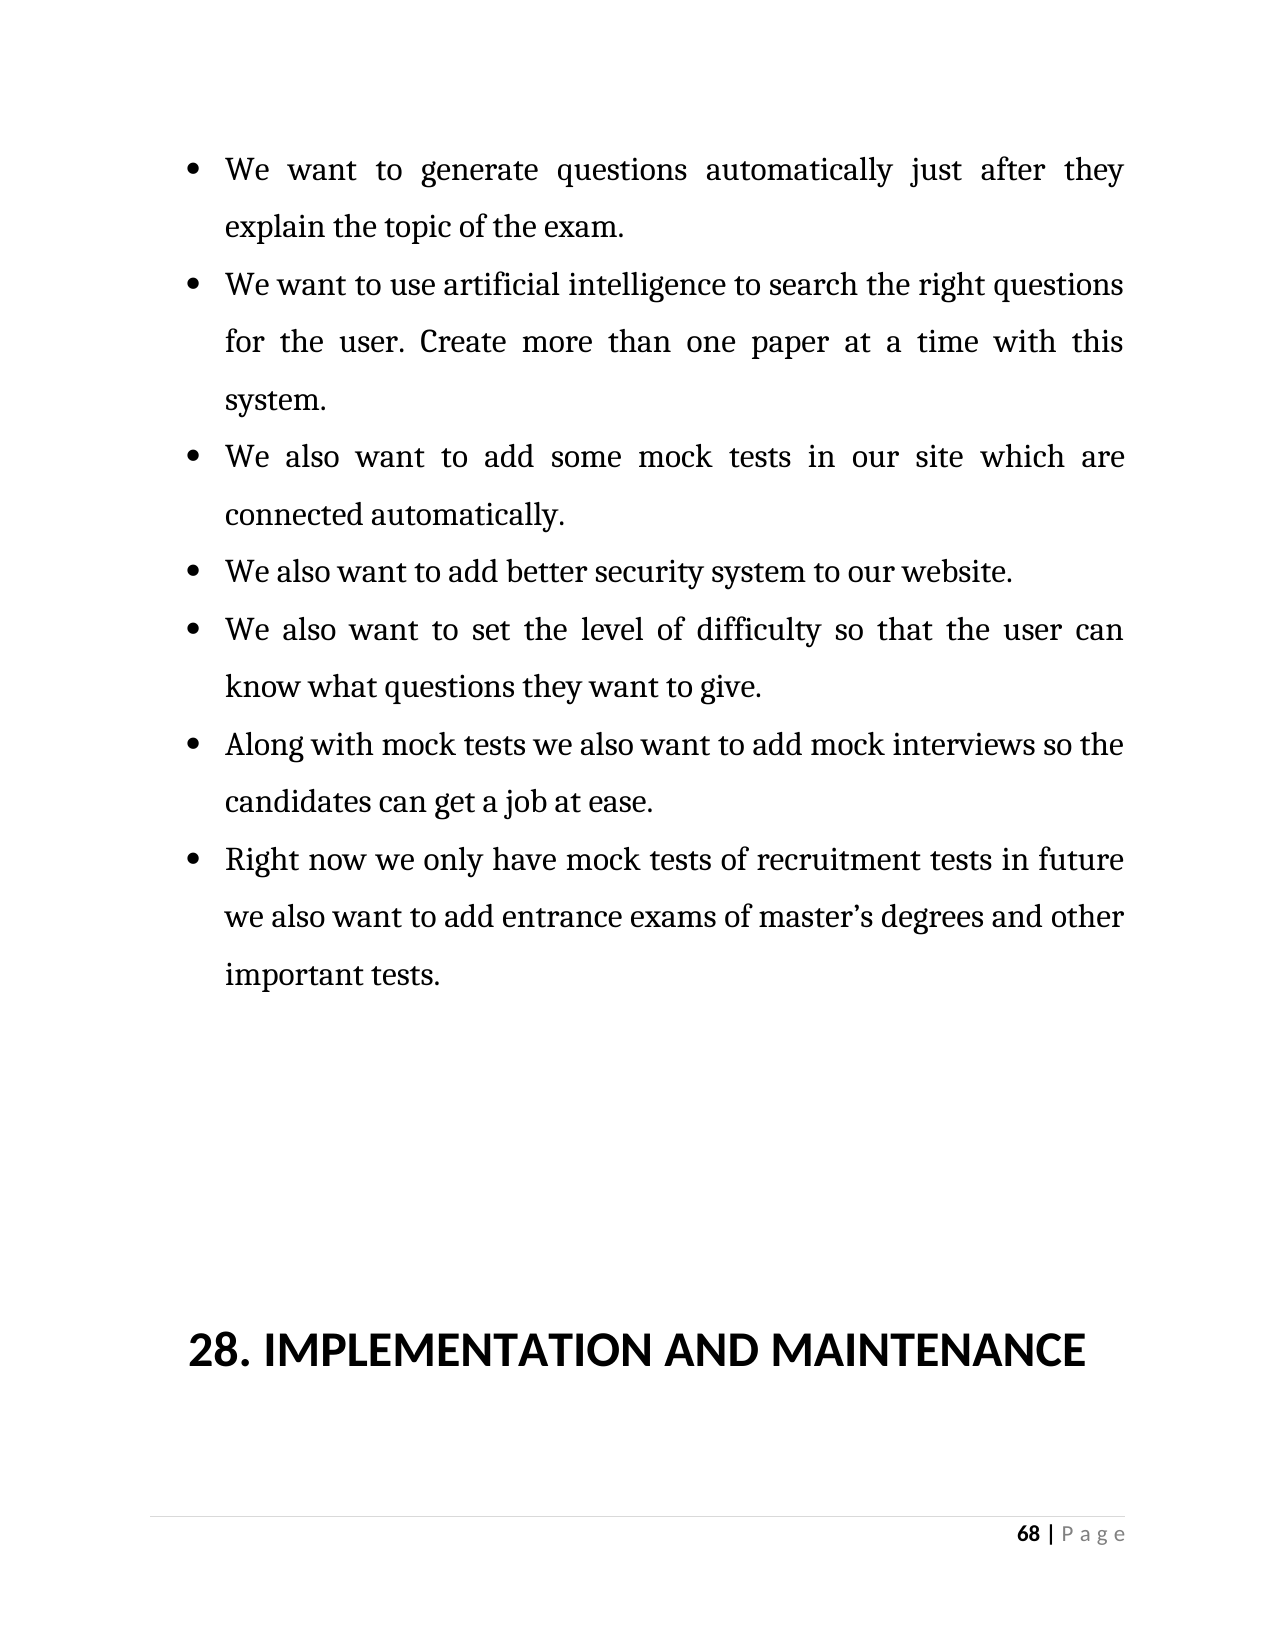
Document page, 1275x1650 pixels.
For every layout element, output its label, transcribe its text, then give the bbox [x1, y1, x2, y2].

list Right now we only have mock tests of recruitment tests in future we also want to add entrance exams of master’s degrees and other important tests. [187, 840, 1125, 993]
list We also want to set the level of difficulty so that the user can know what questions they want to give. [187, 610, 1125, 706]
list Along with mock tests we also want to add mock interviews so the candidates can get a job at ease. [187, 725, 1125, 821]
list We want to use artificial intelligence to search the right questions for the user. Create more than one paper at a time with this system. [187, 265, 1125, 418]
text 28. IMPLEMENTATION AND MAINTENANCE [150, 1318, 1125, 1379]
list We want to generate questions automatically just after they explain the topic of the exam. [187, 150, 1125, 246]
list We also want to add some mock tests in our site which are connected automatically. [187, 437, 1125, 533]
list We also want to add better security system to our website. [187, 552, 1125, 591]
